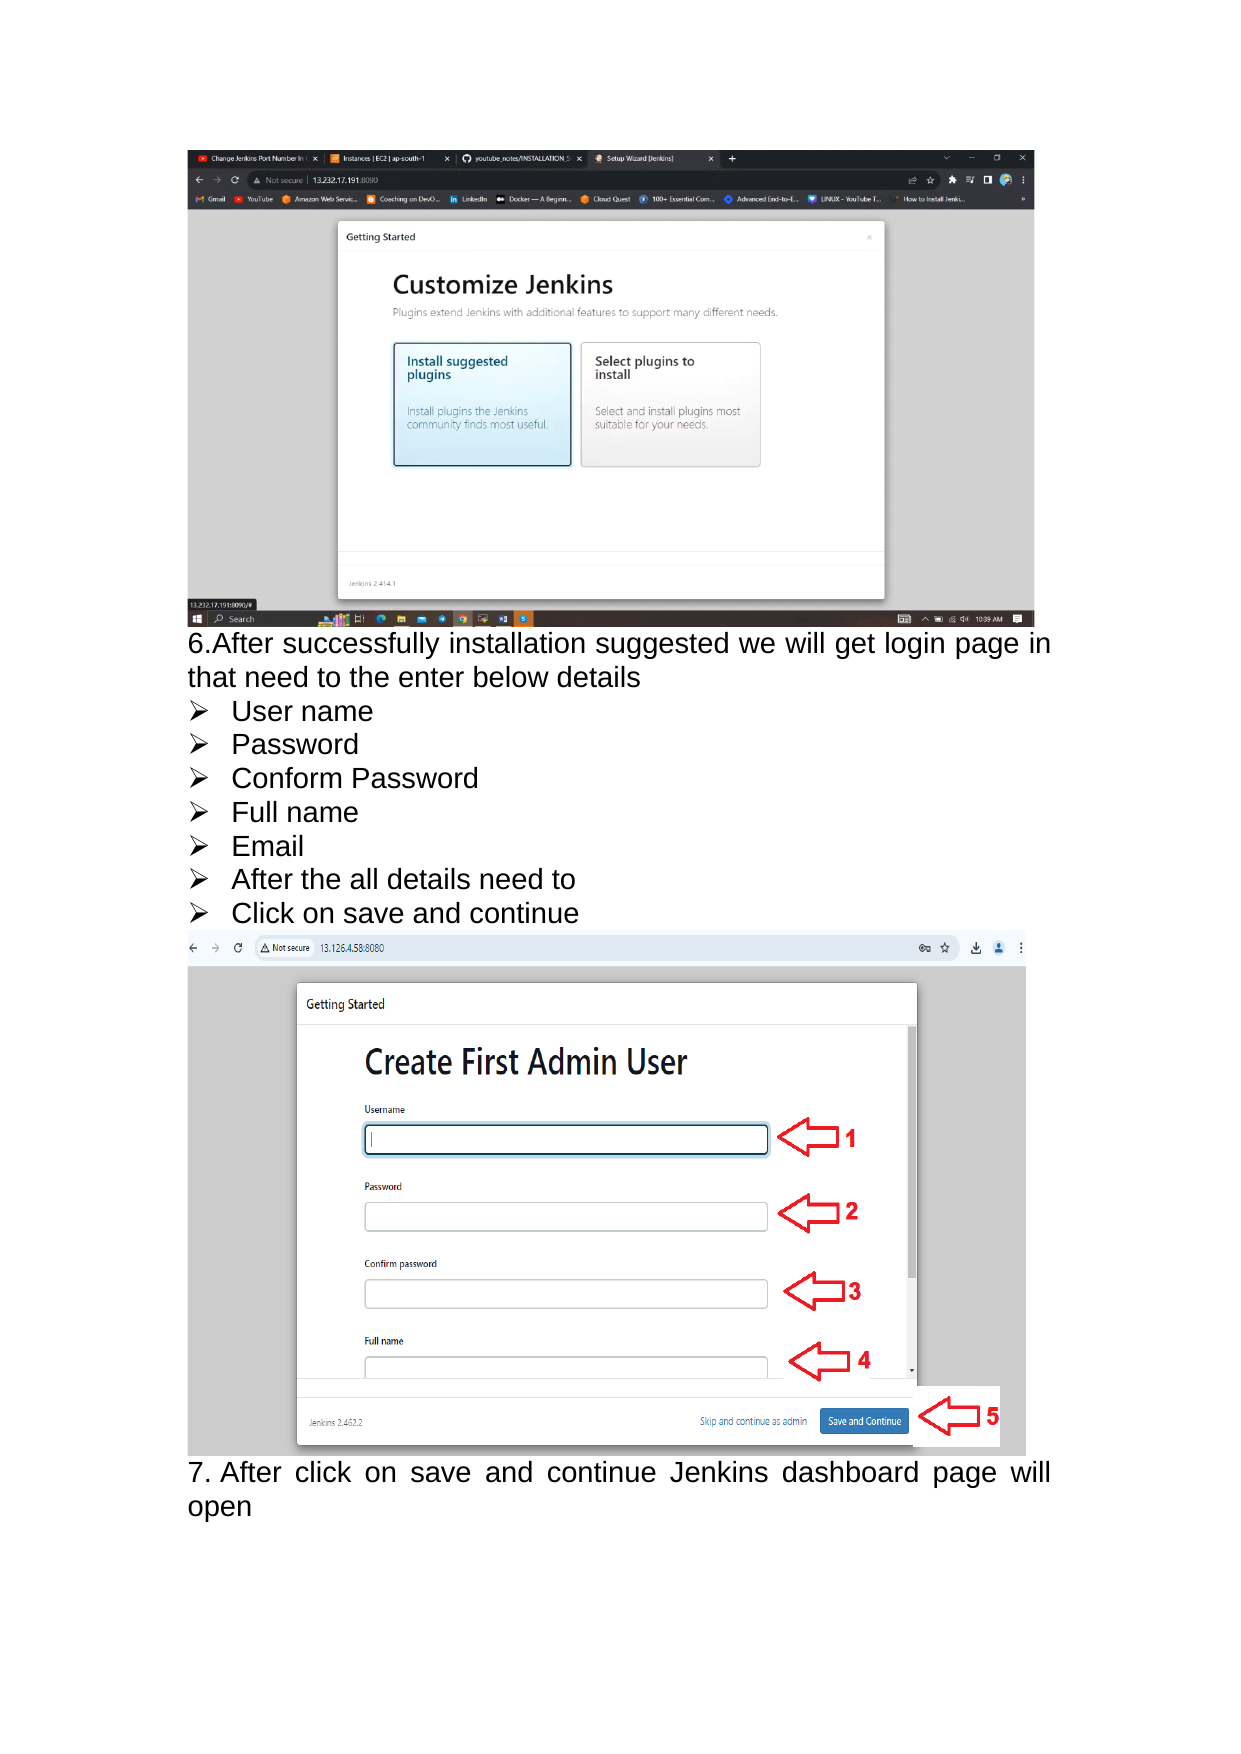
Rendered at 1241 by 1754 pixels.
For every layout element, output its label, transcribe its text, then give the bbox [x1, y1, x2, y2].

list After the all details need to [187, 862, 1053, 896]
list Full name [187, 795, 1053, 829]
text 6.After successfully installation suggested we will get login page in that need to the enter below details [187, 627, 1053, 694]
list After click on save and continue Jenkins dashboard page will open [187, 1455, 1053, 1522]
list Email [187, 829, 1053, 862]
list Conform Password [187, 761, 1053, 795]
picture [187, 150, 1035, 627]
picture [187, 930, 1026, 1456]
list User name [187, 694, 1053, 727]
list Click on save and continue [187, 896, 1053, 930]
list Password [187, 727, 1053, 761]
